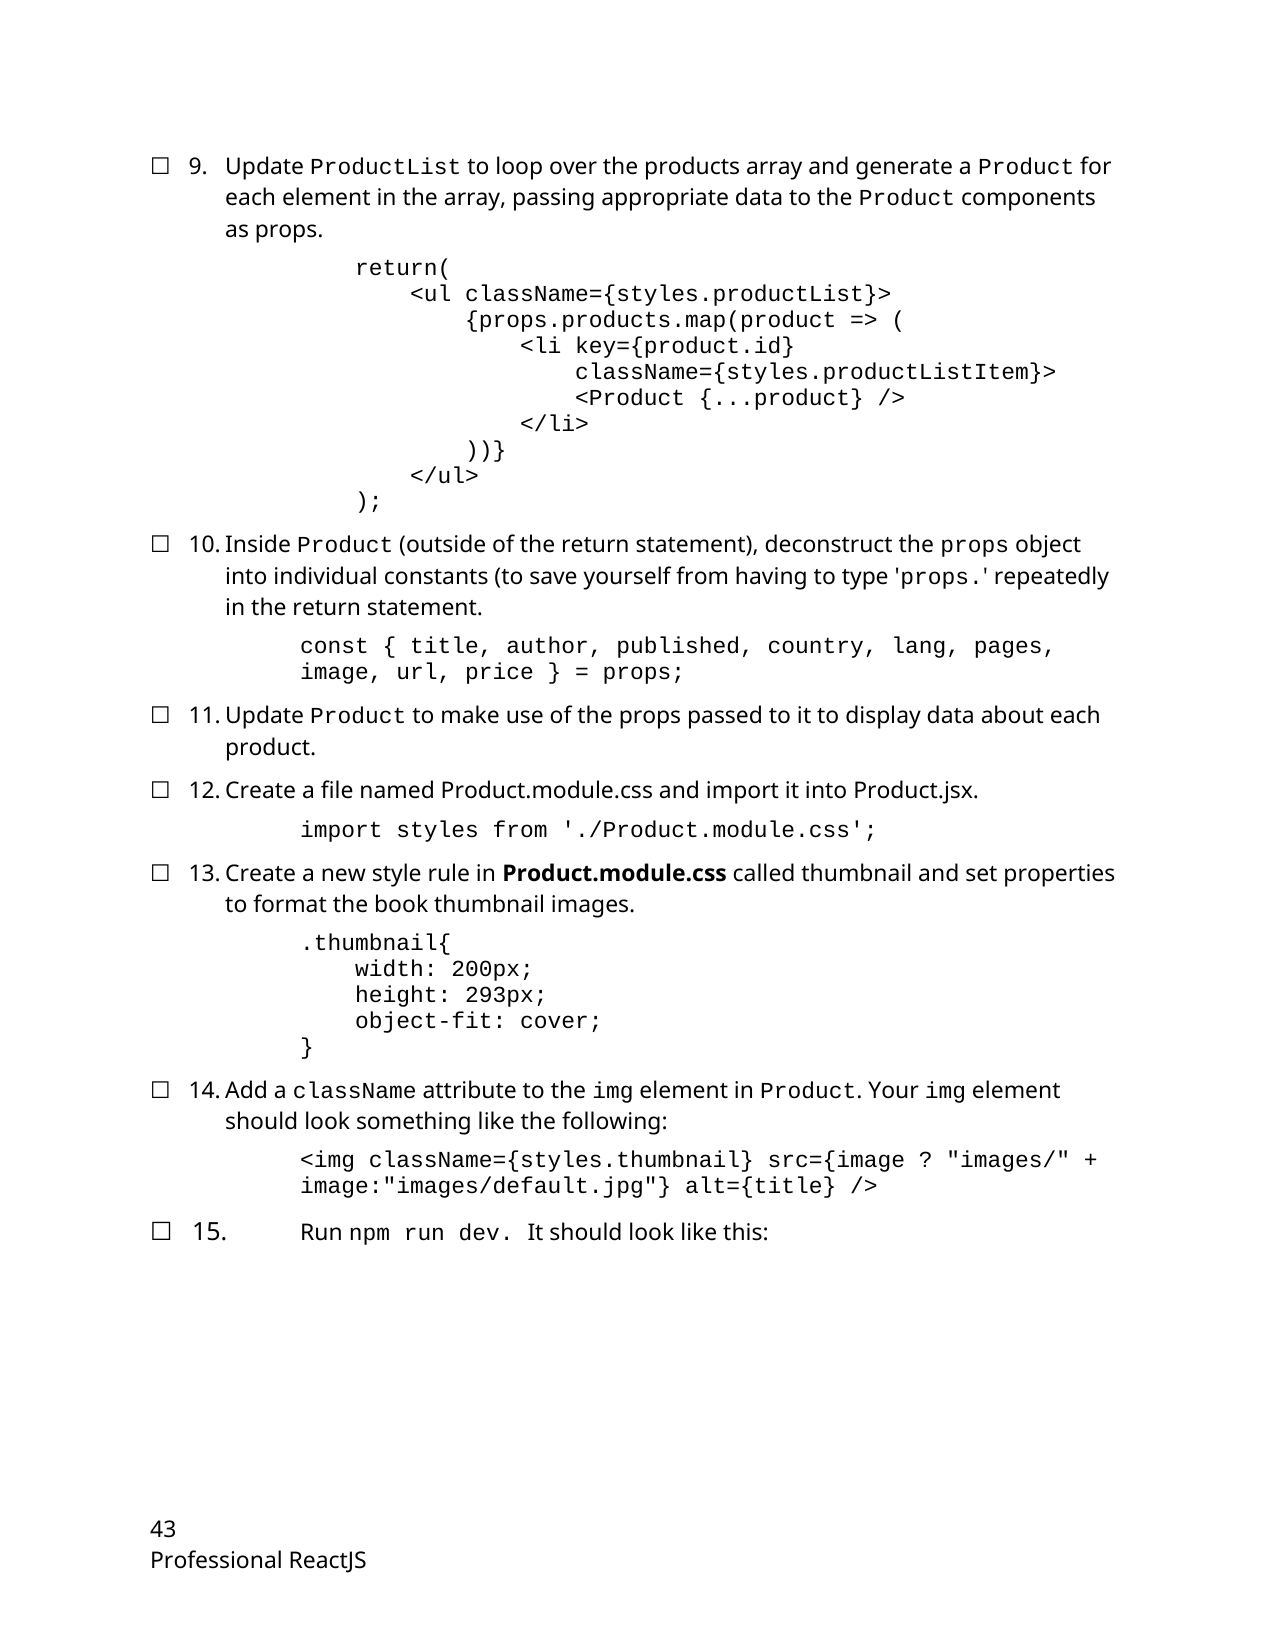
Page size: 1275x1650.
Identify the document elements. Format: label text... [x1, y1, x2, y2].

text <Product {...product} /> [300, 386, 1125, 412]
text {props.products.map(product => ( [300, 308, 1125, 334]
text const { title, author, published, country, lang, pages, image, url, price } = props; [300, 635, 1125, 687]
text Update Product to make use of the props passed to it to display data about each product. [150, 699, 1125, 762]
text Run npm run dev. It should look like this: [150, 1213, 1125, 1247]
text return( [300, 256, 1125, 282]
text import styles from './Product.module.css'; [300, 818, 1125, 844]
text Add a className attribute to the img element in Product. Your img element should look something like the following: [150, 1074, 1125, 1136]
text <img className={styles.thumbnail} src={image ? "images/" + image:"images/default.jpg"} alt={title} /> [300, 1149, 1125, 1201]
text Inside Product (outside of the return statement), deconstruct the props object into individual constants (to save yourself from having to type 'props.' repeatedly in the return statement. [150, 528, 1125, 622]
text className={styles.productListItem}> [300, 360, 1125, 386]
text </ul> [300, 464, 1125, 490]
text <ul className={styles.productList}> [300, 282, 1125, 308]
text Create a new style rule in Product.module.css called thumbnail and set properties to format the book thumbnail images. [150, 856, 1125, 919]
text </li> [300, 412, 1125, 438]
text Update ProductList to loop over the products array and generate a Product for each element in the array, passing appropriate data to the Product components as props. [150, 150, 1125, 244]
text .thumbnail{ width: 200px; height: 293px; object-fit: cover; } [300, 931, 1125, 1061]
text Create a file named Product.module.css and import it into Product.jsx. [150, 774, 1125, 806]
text ))} [300, 438, 1125, 464]
text ); [300, 490, 1125, 516]
text <li key={product.id} [300, 334, 1125, 360]
